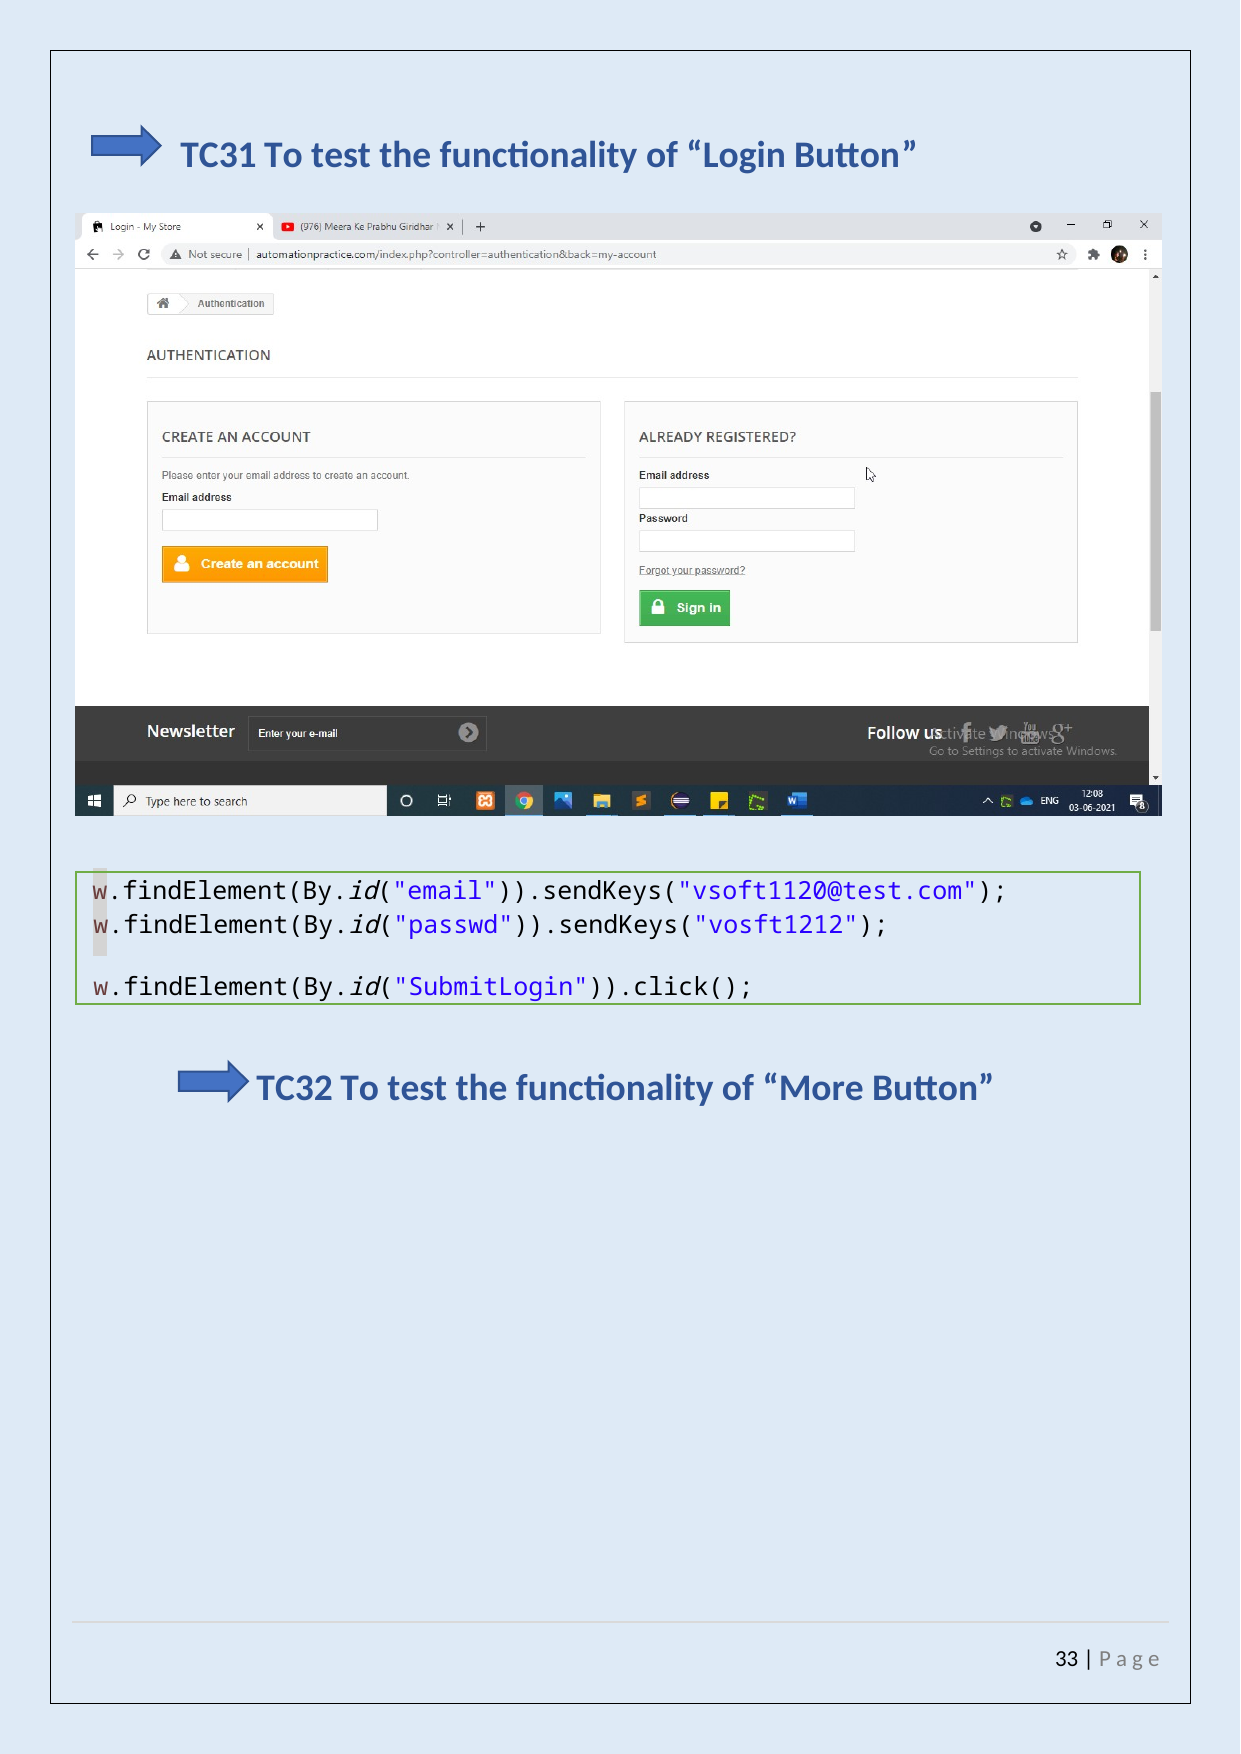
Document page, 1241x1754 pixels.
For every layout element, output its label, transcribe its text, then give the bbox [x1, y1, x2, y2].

subtitle TC32 To test the functionality of “More Button” [73, 1062, 1183, 1110]
picture [75, 213, 1162, 816]
table_header w.findElement(By.id("email")).sendKeys("vsoft1120@test.com"); w.findElement(By.id("passwd")).sendKeys("vosft1212"); w.findElement(By.id("SubmitLogin")).click(); [77, 873, 1139, 1003]
